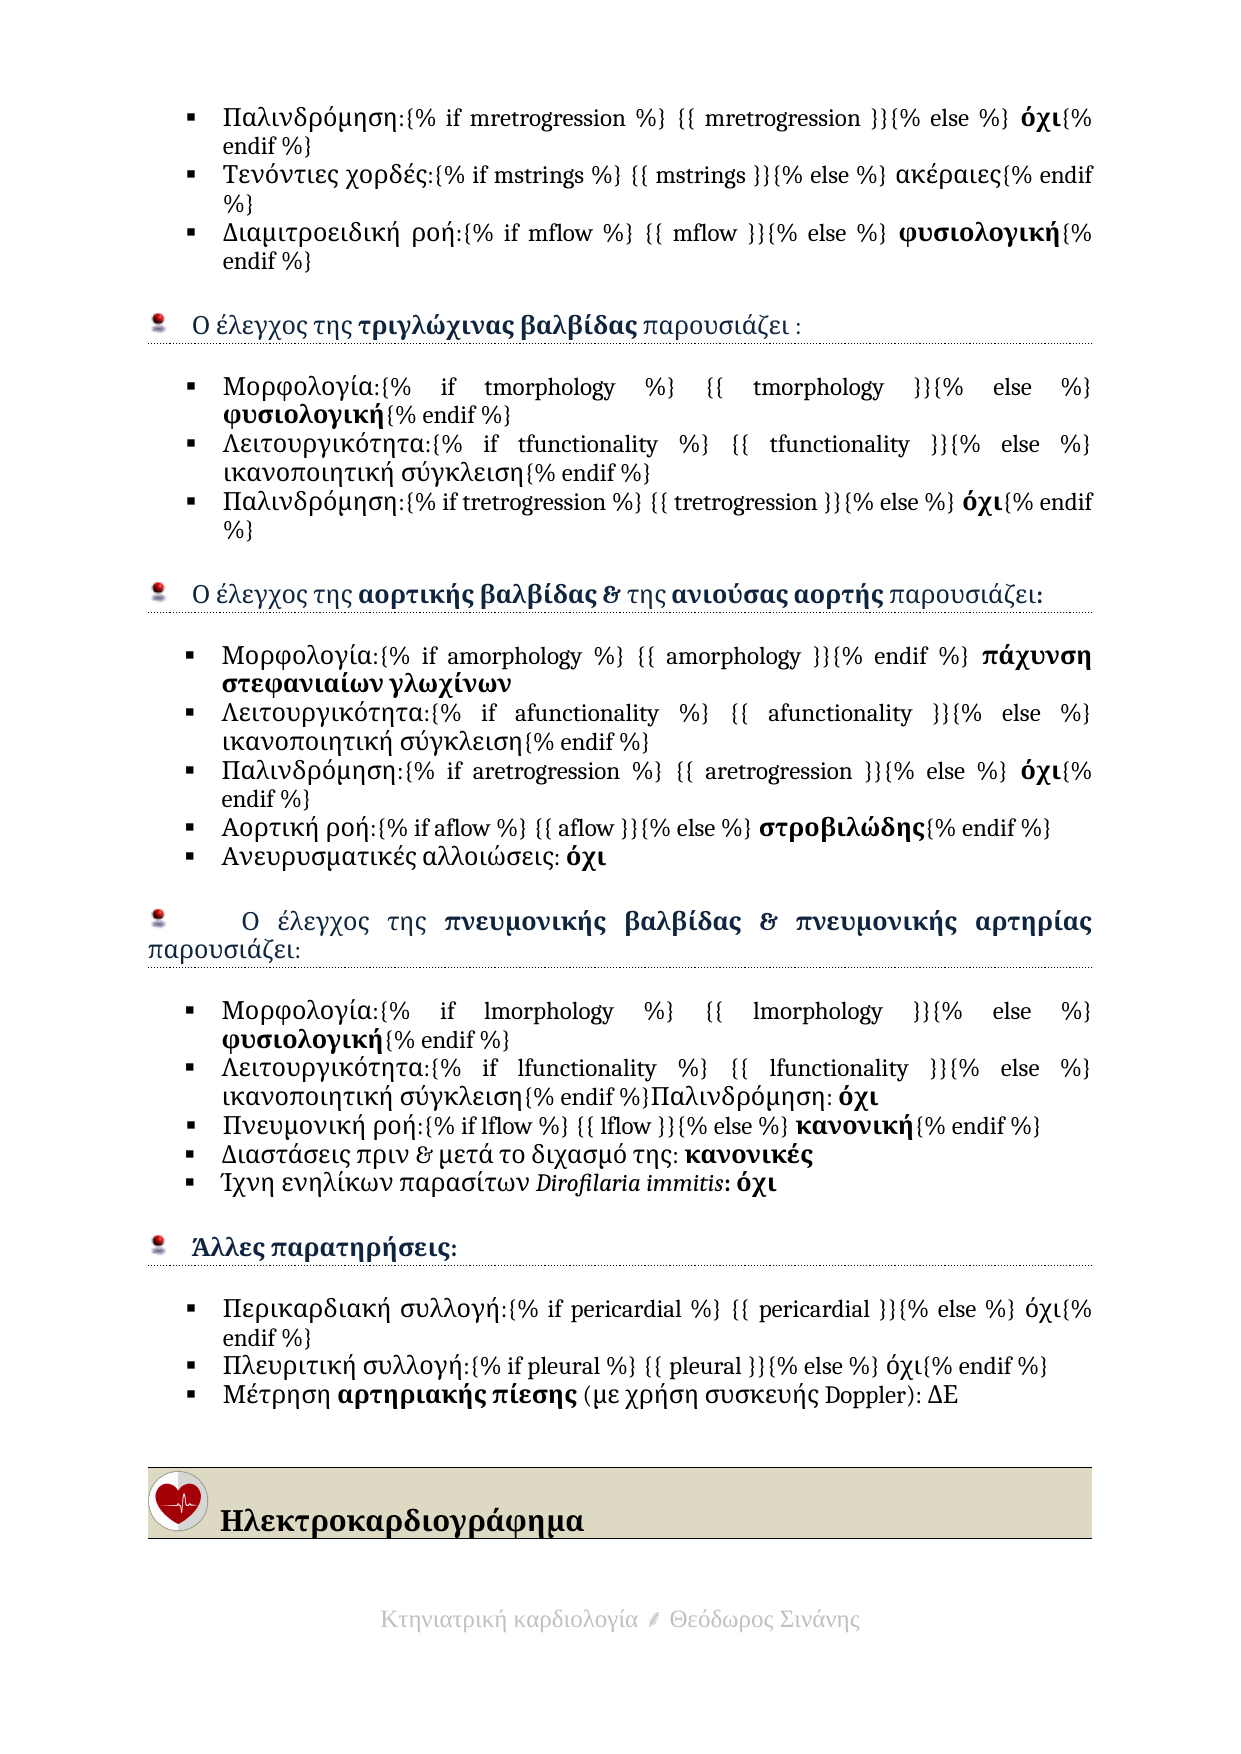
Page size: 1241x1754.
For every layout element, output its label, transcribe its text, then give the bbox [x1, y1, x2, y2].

list Μορφολογία:{% if amorphology %} {{ amorphology }}{% endif %} πάχυνση στεφανιαίων γλωχίνων [184, 642, 1092, 699]
list Διαστάσεις πριν & μετά το διχασμό της: κανονικές [184, 1141, 1092, 1169]
list Παλινδρόμηση:{% if mretrogression %} {{ mretrogression }}{% else %} όχι{% endif %} [185, 103, 1092, 161]
text Άλλες παρατηρήσεις: [148, 1227, 1092, 1266]
picture [147, 1226, 170, 1257]
list Διαμιτροειδική ροή:{% if mflow %} {{ mflow }}{% else %} φυσιολογική{% endif %} [185, 218, 1092, 276]
list Παλινδρόμηση:{% if aretrogression %} {{ aretrogression }}{% else %} όχι{% endif %} [184, 757, 1092, 814]
list Μέτρηση αρτηριακής πίεσης (με χρήση συσκευής Doppler): ΔΕ [185, 1381, 1092, 1410]
picture [147, 1470, 209, 1532]
list Παλινδρόμηση:{% if tretrogression %} {{ tretrogression }}{% else %} όχι{% endif %} [185, 487, 1092, 545]
list Μορφολογία:{% if tmorphology %} {{ tmorphology }}{% else %} φυσιολογική{% endif %} [185, 372, 1092, 430]
text Ο έλεγχος της αορτικής βαλβίδας & της ανιούσας αορτής παρουσιάζει: [148, 574, 1092, 613]
list Μορφολογία:{% if lmorphology %} {{ lmorphology }}{% else %} φυσιολογική{% endif %} [184, 997, 1092, 1054]
text Ο έλεγχος της τριγλώχινας βαλβίδας παρουσιάζει : [148, 305, 1092, 344]
list Περικαρδιακή συλλογή:{% if pericardial %} {{ pericardial }}{% else %} όχι{% endif %} [185, 1295, 1092, 1352]
list Ίχνη ενηλίκων παρασίτων Dirofilaria immitis: όχι [184, 1169, 1092, 1198]
list Πλευριτική συλλογή:{% if pleural %} {{ pleural }}{% else %} όχι{% endif %} [185, 1352, 1092, 1381]
list Λειτουργικότητα:{% if tfunctionality %} {{ tfunctionality }}{% else %} ικανοποιητική σύγκλειση{% endif %} [185, 430, 1092, 487]
list Πνευμονική ροή:{% if lflow %} {{ lflow }}{% else %} κανονική{% endif %} [185, 1112, 1092, 1141]
list Λειτουργικότητα:{% if afunctionality %} {{ afunctionality }}{% else %} ικανοποιητική σύγκλειση{% endif %} [184, 699, 1092, 757]
picture [147, 900, 170, 930]
list Αορτική ροή:{% if aflow %} {{ aflow }}{% else %} στροβιλώδης{% endif %} [184, 814, 1092, 843]
list Ανευρυσματικές αλλοιώσεις: όχι [184, 843, 1092, 872]
list Λειτουργικότητα:{% if lfunctionality %} {{ lfunctionality }}{% else %} ικανοποιητική σύγκλειση{% endif %}Παλινδρόμηση: όχι [184, 1054, 1092, 1112]
text Ο έλεγχος της πνευμονικής βαλβίδας & πνευμονικής αρτηρίας παρουσιάζει: [148, 900, 1092, 968]
list Τενόντιες χορδές:{% if mstrings %} {{ mstrings }}{% else %} ακέραιες{% endif %} [185, 161, 1092, 218]
picture [147, 573, 170, 604]
text Ηλεκτροκαρδιογράφημα [148, 1468, 1092, 1538]
picture [147, 304, 170, 335]
